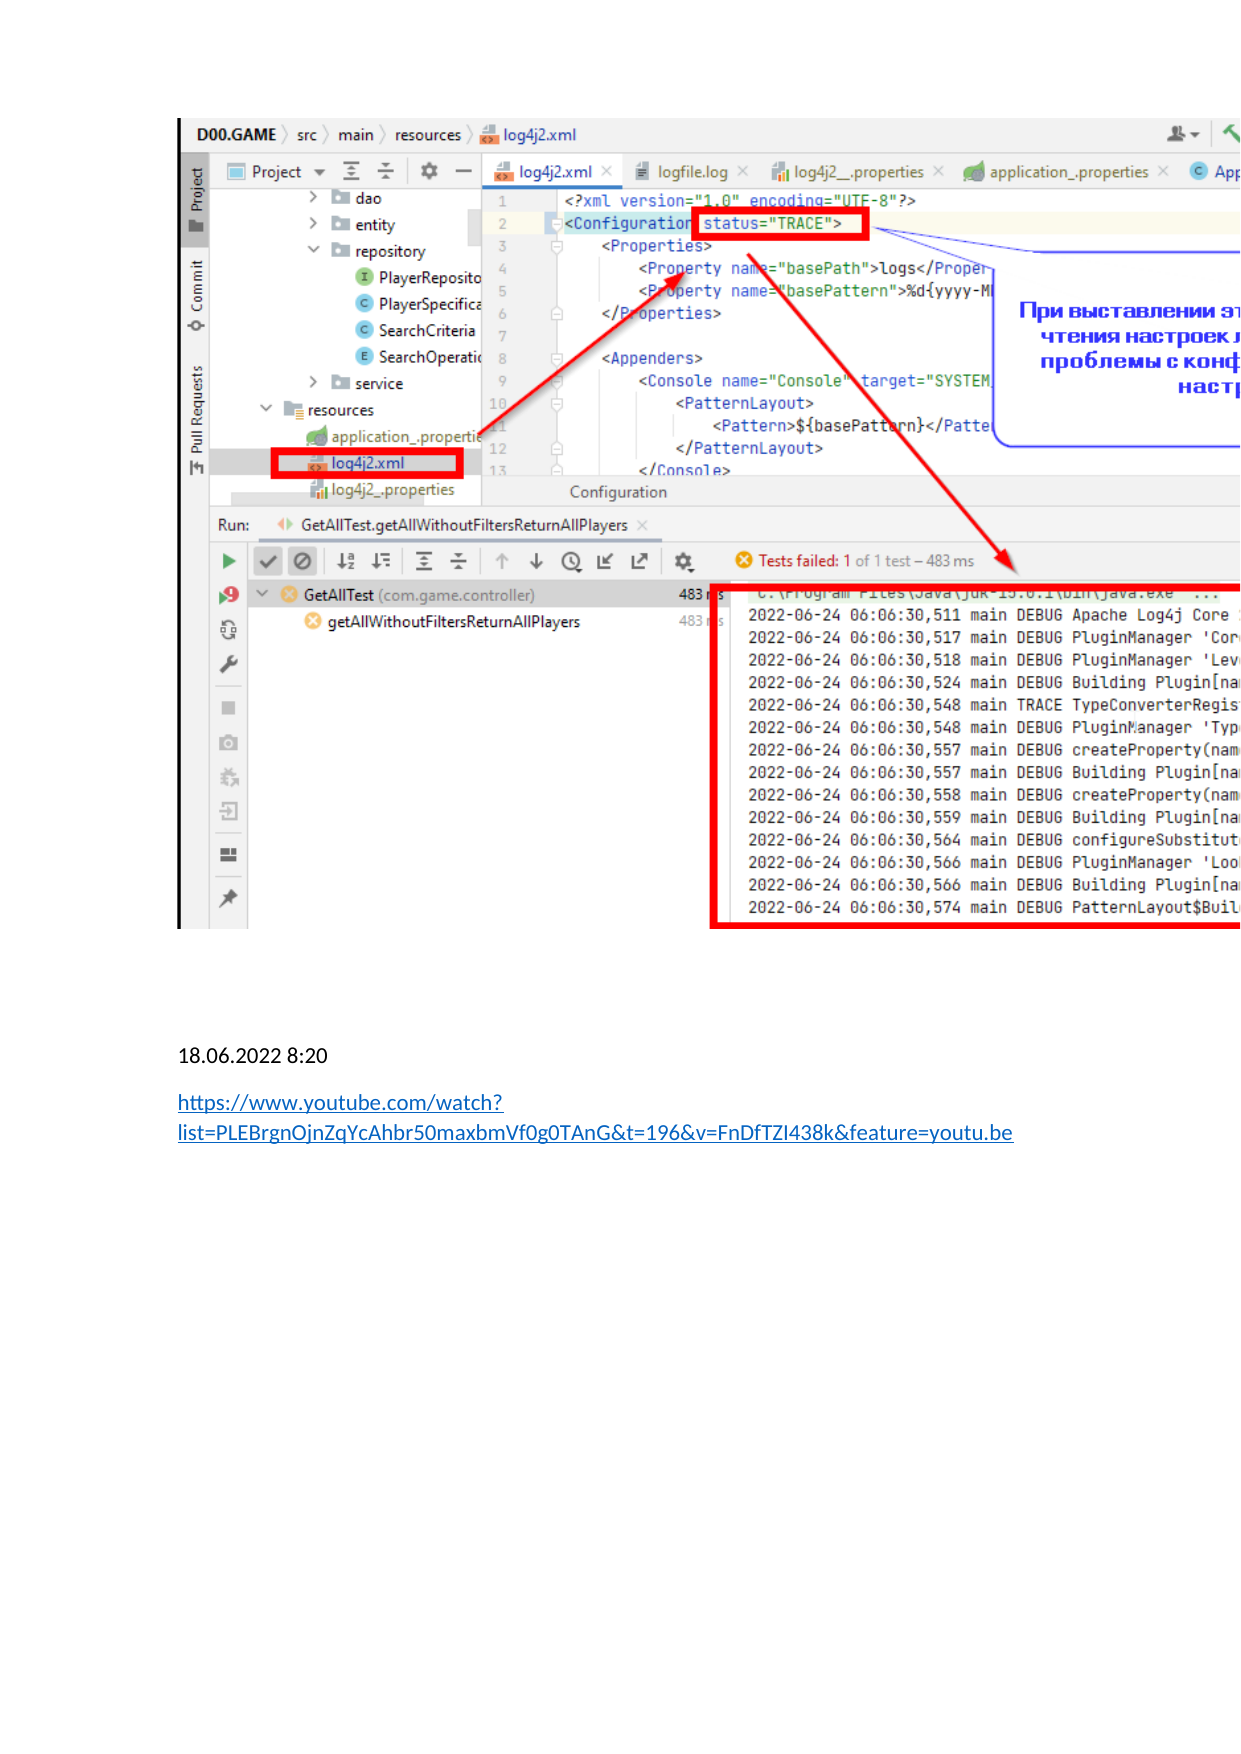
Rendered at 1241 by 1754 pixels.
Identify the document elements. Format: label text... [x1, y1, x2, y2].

text 18.06.2022 8:20 [177, 1041, 1152, 1069]
picture [177, 118, 1241, 929]
text https://www.youtube.com/watch?list=PLEBrgnOjnZqYcAhbr50maxbmVf0g0TAnG&t=196&v=FnDfTZI438k&feature=youtu.be [177, 1088, 1152, 1146]
